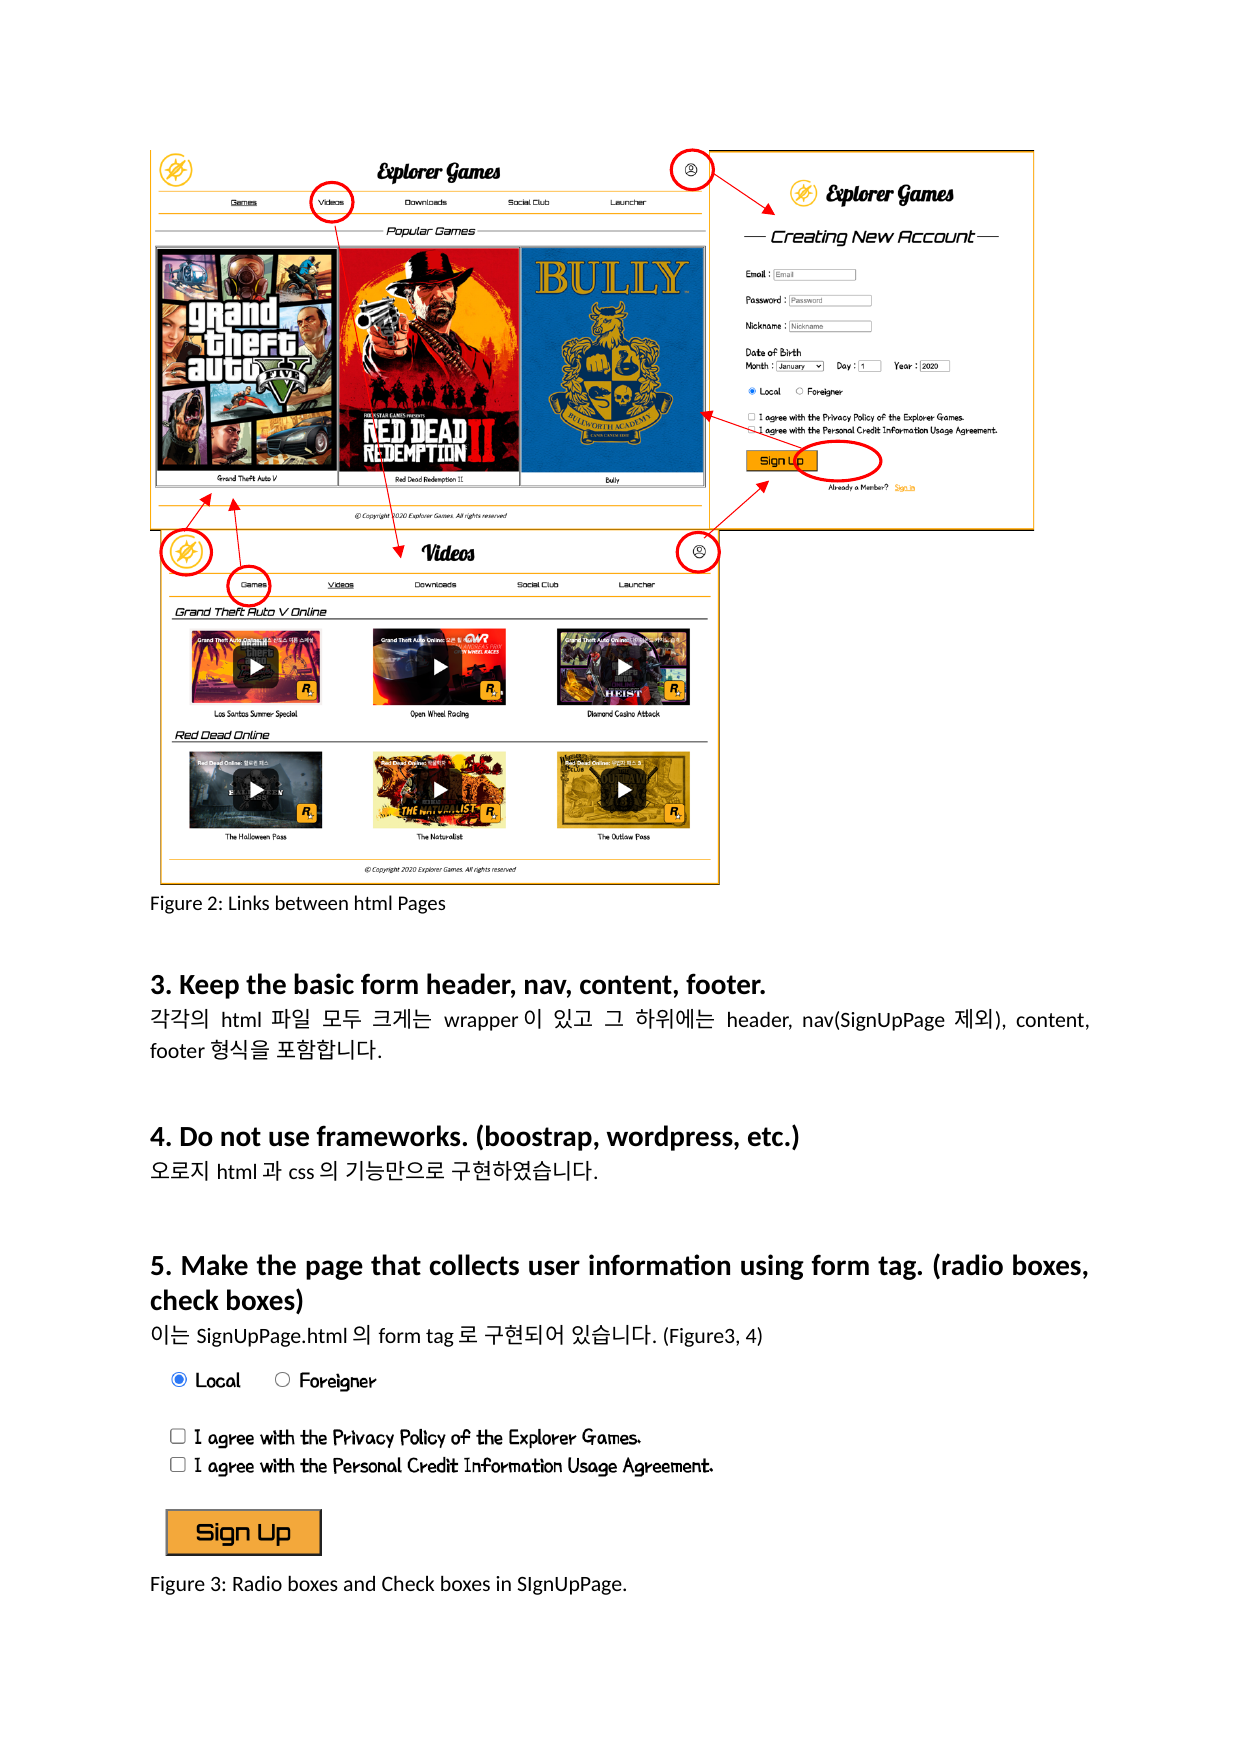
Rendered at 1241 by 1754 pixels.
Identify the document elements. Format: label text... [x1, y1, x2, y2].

text 5. Make the page that collects user information using form tag. (radio boxes, check boxes) [150, 1247, 1090, 1318]
text Figure 2: Links between html Pages [150, 890, 1090, 915]
text 각각의 html 파일 모두 크게는 wrapper이 있고 그 하위에는 header, nav(SignUpPage 제외), content, footer 형식을 포함합니다. [150, 1002, 1090, 1065]
text 이는 SignUpPage.html의 form tag로 구현되어 있습니다. (Figure3, 4) [150, 1318, 1090, 1349]
picture [679, 535, 717, 570]
text 4. Do not use frameworks. (boostrap, wordpress, etc.) [150, 1118, 1090, 1154]
text 오로지 html과 css의 기능만으로 구현하였습니다. [150, 1154, 1090, 1186]
picture [150, 1349, 741, 1571]
picture [673, 152, 711, 188]
picture [163, 532, 209, 573]
text 3. Keep the basic form header, nav, content, footer. [150, 966, 1090, 1002]
text Figure 3: Radio boxes and Check boxes in SIgnUpPage. [150, 1570, 1090, 1597]
picture [150, 150, 1035, 885]
